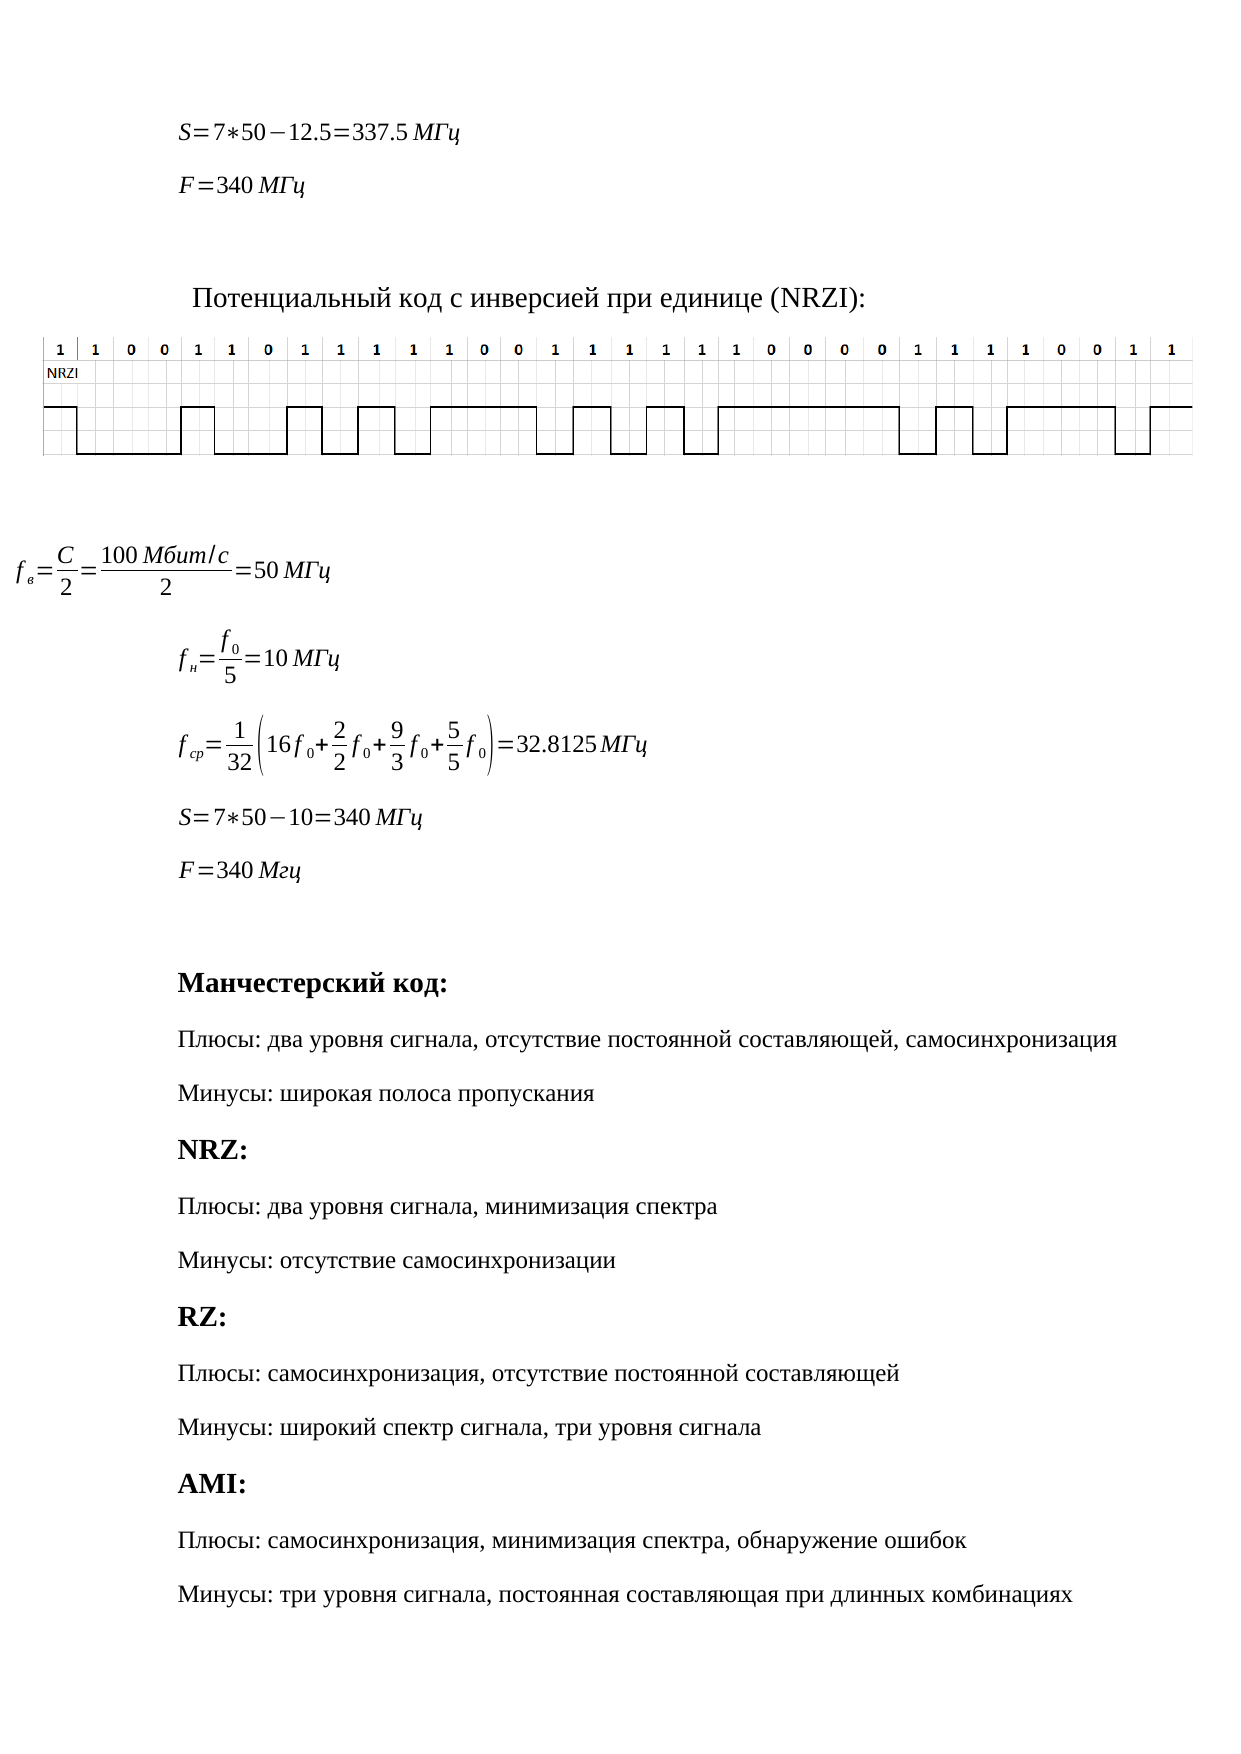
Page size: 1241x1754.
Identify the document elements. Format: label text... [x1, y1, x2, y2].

text Минусы: отсутствие самосинхронизации [177, 1245, 1152, 1274]
picture [42, 337, 1193, 456]
text AMI: [177, 1466, 1152, 1500]
text Манчестерский код: [177, 965, 1152, 998]
text Минусы: широкая полоса пропускания [177, 1078, 1152, 1107]
text RZ: [177, 1299, 1152, 1333]
text Минусы: широкий спектр сигнала, три уровня сигнала [177, 1412, 1152, 1441]
text Плюсы: два уровня сигнала, минимизация спектра [177, 1191, 1152, 1220]
text NRZ: [177, 1132, 1152, 1166]
text Потенциальный код с инверсией при единице (NRZI): [177, 280, 1152, 313]
text Плюсы: самосинхронизация, отсутствие постоянной составляющей [177, 1358, 1152, 1387]
text Плюсы: самосинхронизация, минимизация спектра, обнаружение ошибок [177, 1526, 1152, 1554]
text Минусы: три уровня сигнала, постоянная составляющая при длинных комбинациях [177, 1579, 1152, 1608]
text Плюсы: два уровня сигнала, отсутствие постоянной составляющей, самосинхронизация [177, 1024, 1152, 1053]
